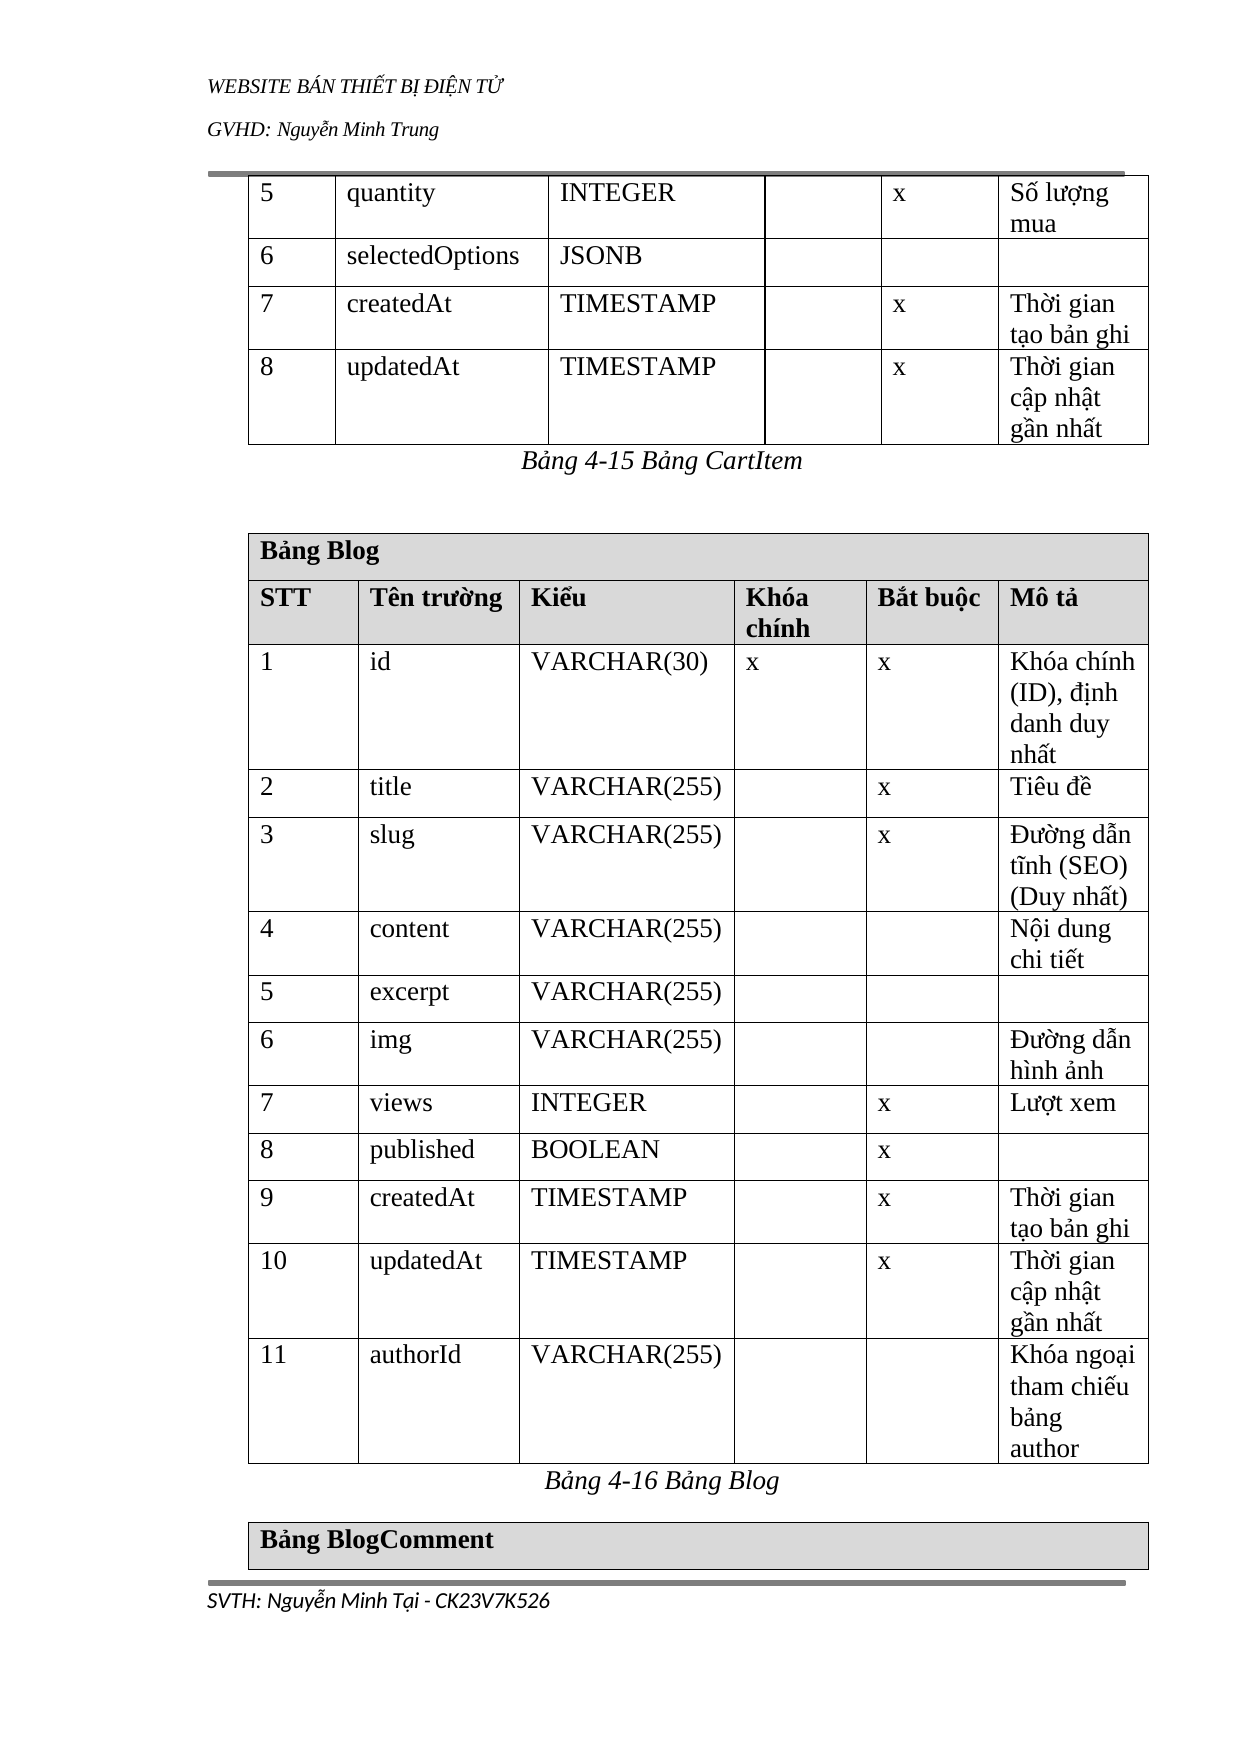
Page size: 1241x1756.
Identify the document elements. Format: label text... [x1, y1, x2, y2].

table_cell x [867, 1181, 998, 1243]
table_cell VARCHAR(255) [520, 976, 734, 1022]
table_cell [735, 1181, 866, 1243]
table_cell x [867, 1244, 998, 1337]
table_cell Khóa chính (ID), định danh duy nhất [999, 645, 1148, 769]
table_cell x [882, 176, 998, 238]
table_cell VARCHAR(255) [520, 770, 734, 817]
table_cell STT [249, 581, 358, 644]
table_cell quantity [336, 176, 548, 238]
table_cell 7 [249, 1086, 358, 1132]
table_cell 3 [249, 818, 358, 911]
table_cell Khóa chính [735, 581, 866, 644]
table_cell excerpt [359, 976, 519, 1022]
table_cell createdAt [336, 287, 548, 349]
table_cell 11 [249, 1339, 358, 1463]
table_cell INTEGER [520, 1086, 734, 1132]
table_cell 10 [249, 1244, 358, 1337]
table_cell Nội dung chi tiết [999, 912, 1148, 974]
table_cell Đường dẫn hình ảnh [999, 1023, 1148, 1085]
table_cell 4 [249, 912, 358, 974]
table_cell JSONB [549, 239, 764, 286]
table_cell views [359, 1086, 519, 1132]
table_cell Khóa ngoại tham chiếu bảng author [999, 1339, 1148, 1463]
table_cell x [867, 1134, 998, 1180]
table_cell VARCHAR(30) [520, 645, 734, 769]
table_cell Tên trường [359, 581, 519, 644]
table_cell content [359, 912, 519, 974]
table_cell [867, 1339, 998, 1463]
table_cell x [735, 645, 866, 769]
table_cell published [359, 1134, 519, 1180]
table_cell [867, 912, 998, 974]
table_cell 1 [249, 645, 358, 769]
table_cell x [867, 1086, 998, 1132]
table_cell TIMESTAMP [549, 350, 764, 443]
table_cell [766, 239, 881, 286]
table_cell [735, 1339, 866, 1463]
table_cell 7 [249, 287, 335, 349]
table_cell TIMESTAMP [549, 287, 764, 349]
table_cell 6 [249, 1023, 358, 1085]
table_cell [867, 1023, 998, 1085]
table_cell x [867, 645, 998, 769]
table_cell [867, 976, 998, 1022]
table_cell Kiểu [520, 581, 734, 644]
table_cell INTEGER [549, 176, 764, 238]
table_cell Đường dẫn tĩnh (SEO) (Duy nhất) [999, 818, 1148, 911]
table_cell Tiêu đề [999, 770, 1148, 817]
table_cell updatedAt [359, 1244, 519, 1337]
table_cell Lượt xem [999, 1086, 1148, 1132]
table_cell VARCHAR(255) [520, 1339, 734, 1463]
table_cell [735, 976, 866, 1022]
table_cell Thời gian tạo bản ghi [999, 1181, 1148, 1243]
table_cell VARCHAR(255) [520, 1023, 734, 1085]
table_cell [999, 976, 1148, 1022]
table_cell [766, 176, 881, 238]
table_cell 6 [249, 239, 335, 286]
table_header Bảng Blog [249, 534, 1148, 580]
text Bảng 4-16 Bảng Blog [175, 1464, 1148, 1495]
table_cell x [882, 350, 998, 443]
table_cell [735, 912, 866, 974]
table_cell selectedOptions [336, 239, 548, 286]
table_cell [735, 1023, 866, 1085]
table_cell Thời gian tạo bản ghi [999, 287, 1148, 349]
table_cell 8 [249, 1134, 358, 1180]
table_cell [999, 1134, 1148, 1180]
table_cell Số lượng mua [999, 176, 1148, 238]
table_cell img [359, 1023, 519, 1085]
table_cell 9 [249, 1181, 358, 1243]
table_cell title [359, 770, 519, 817]
table_cell VARCHAR(255) [520, 912, 734, 974]
table_cell id [359, 645, 519, 769]
table_cell BOOLEAN [520, 1134, 734, 1180]
table_cell Bắt buộc [867, 581, 998, 644]
table_header Bảng BlogComment [249, 1523, 1148, 1569]
table_cell 8 [249, 350, 335, 443]
table_cell TIMESTAMP [520, 1244, 734, 1337]
table_cell x [867, 770, 998, 817]
table_cell x [867, 818, 998, 911]
table_cell [999, 239, 1148, 286]
table_cell [735, 1086, 866, 1132]
table_cell 5 [249, 176, 335, 238]
table_cell [882, 239, 998, 286]
table_cell [766, 287, 881, 349]
text Bảng 4-15 Bảng CartItem [175, 444, 1148, 476]
table_cell [735, 818, 866, 911]
table_cell x [882, 287, 998, 349]
table_cell 5 [249, 976, 358, 1022]
table_cell [766, 350, 881, 443]
table_cell createdAt [359, 1181, 519, 1243]
table_cell [735, 770, 866, 817]
table_cell TIMESTAMP [520, 1181, 734, 1243]
table_cell [735, 1134, 866, 1180]
table_cell Thời gian cập nhật gần nhất [999, 350, 1148, 443]
table_cell authorId [359, 1339, 519, 1463]
table_cell slug [359, 818, 519, 911]
table_cell Mô tả [999, 581, 1148, 644]
table_cell 2 [249, 770, 358, 817]
table_cell Thời gian cập nhật gần nhất [999, 1244, 1148, 1337]
table_cell [735, 1244, 866, 1337]
table_cell updatedAt [336, 350, 548, 443]
table_cell VARCHAR(255) [520, 818, 734, 911]
